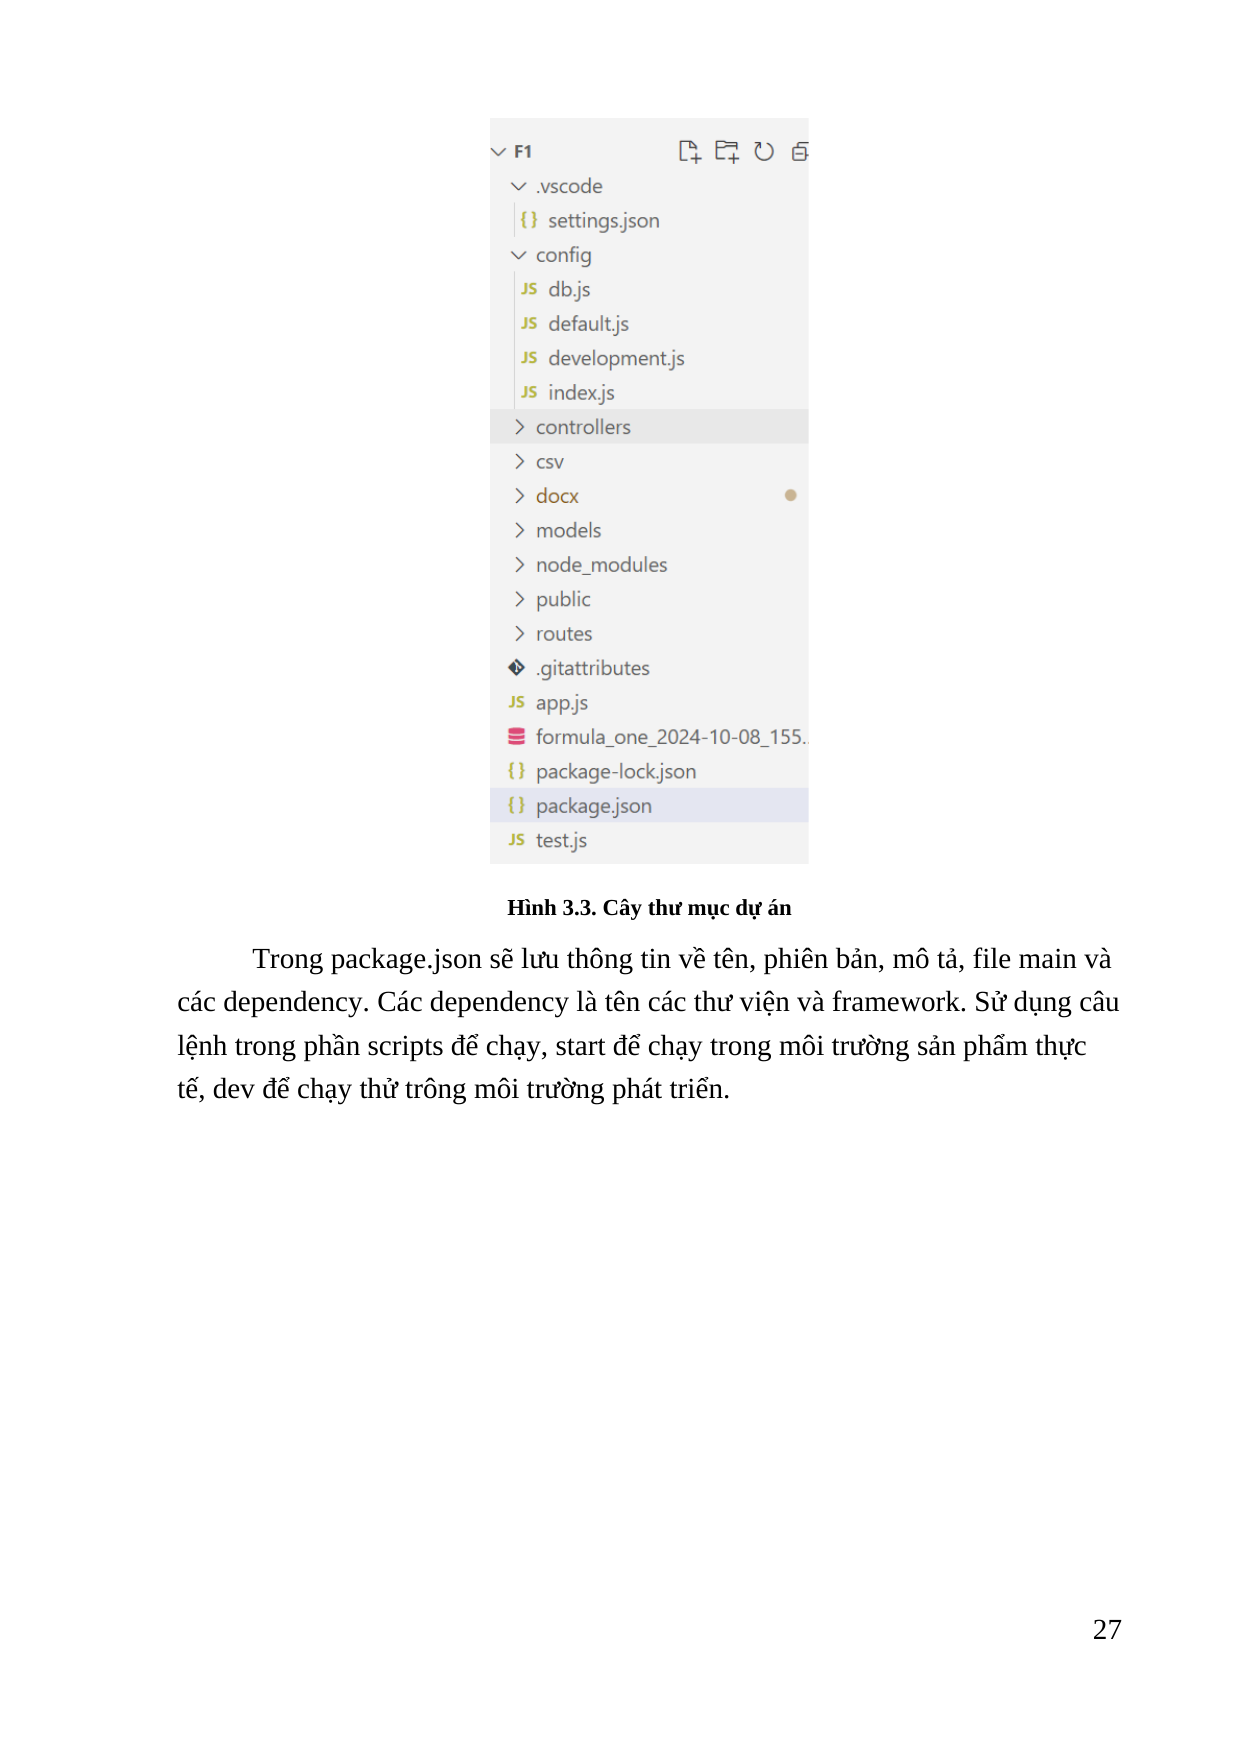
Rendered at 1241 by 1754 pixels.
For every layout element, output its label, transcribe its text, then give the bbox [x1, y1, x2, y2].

list Cây thư mục dự án [177, 894, 1122, 921]
picture [490, 118, 809, 864]
text Trong package.json sẽ lưu thông tin về tên, phiên bản, mô tả, file main và các dependency. Các dependency là tên các thư viện và framework. Sử dụng câu lệnh trong phần scripts để chạy, start để chạy trong môi trường sản phẩm thực tế, dev để chạy thử trông môi trường phát triển. [177, 941, 1122, 1105]
